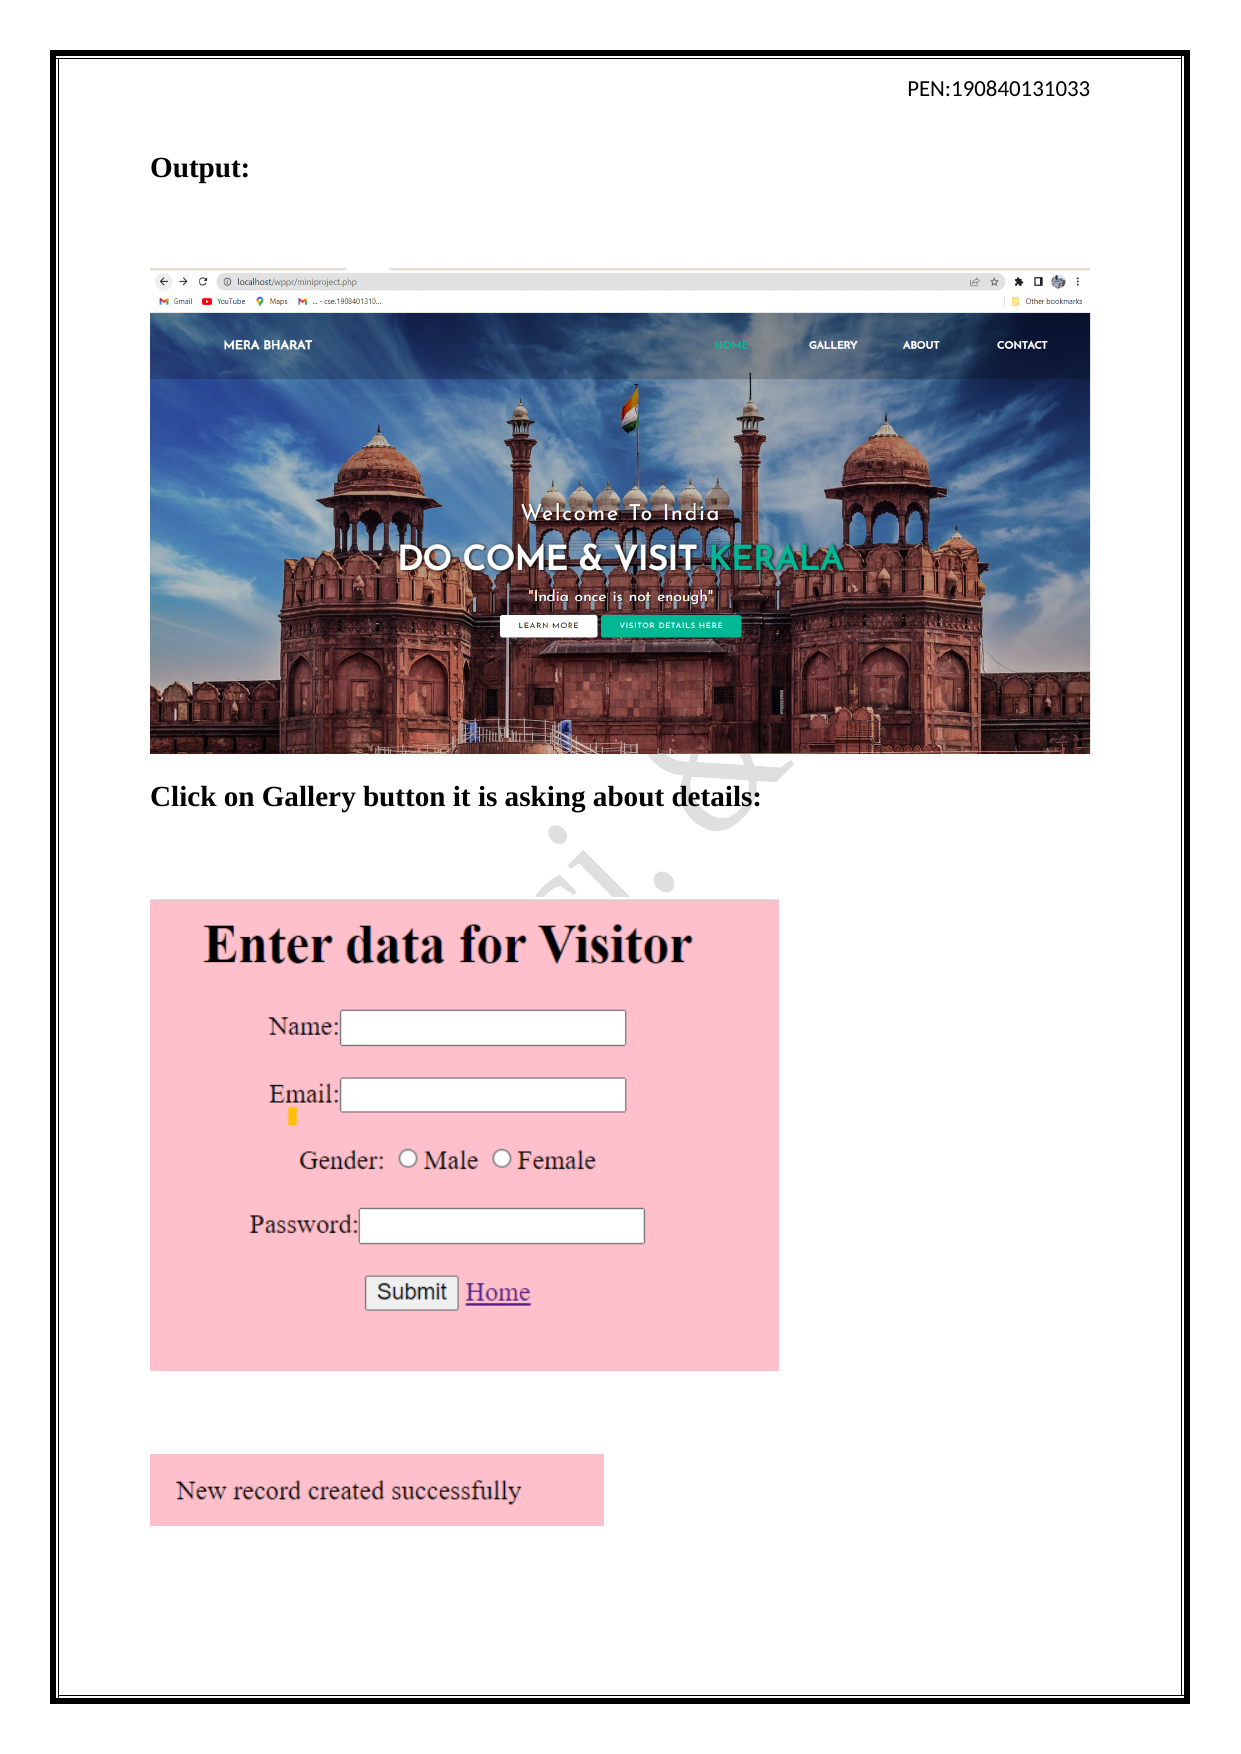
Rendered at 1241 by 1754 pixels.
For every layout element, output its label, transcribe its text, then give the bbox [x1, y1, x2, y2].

text Click on Gallery button it is asking about details: [150, 779, 1090, 812]
picture [150, 268, 1091, 754]
text Output: [150, 150, 1090, 183]
picture [150, 1454, 604, 1526]
picture [150, 897, 779, 1371]
